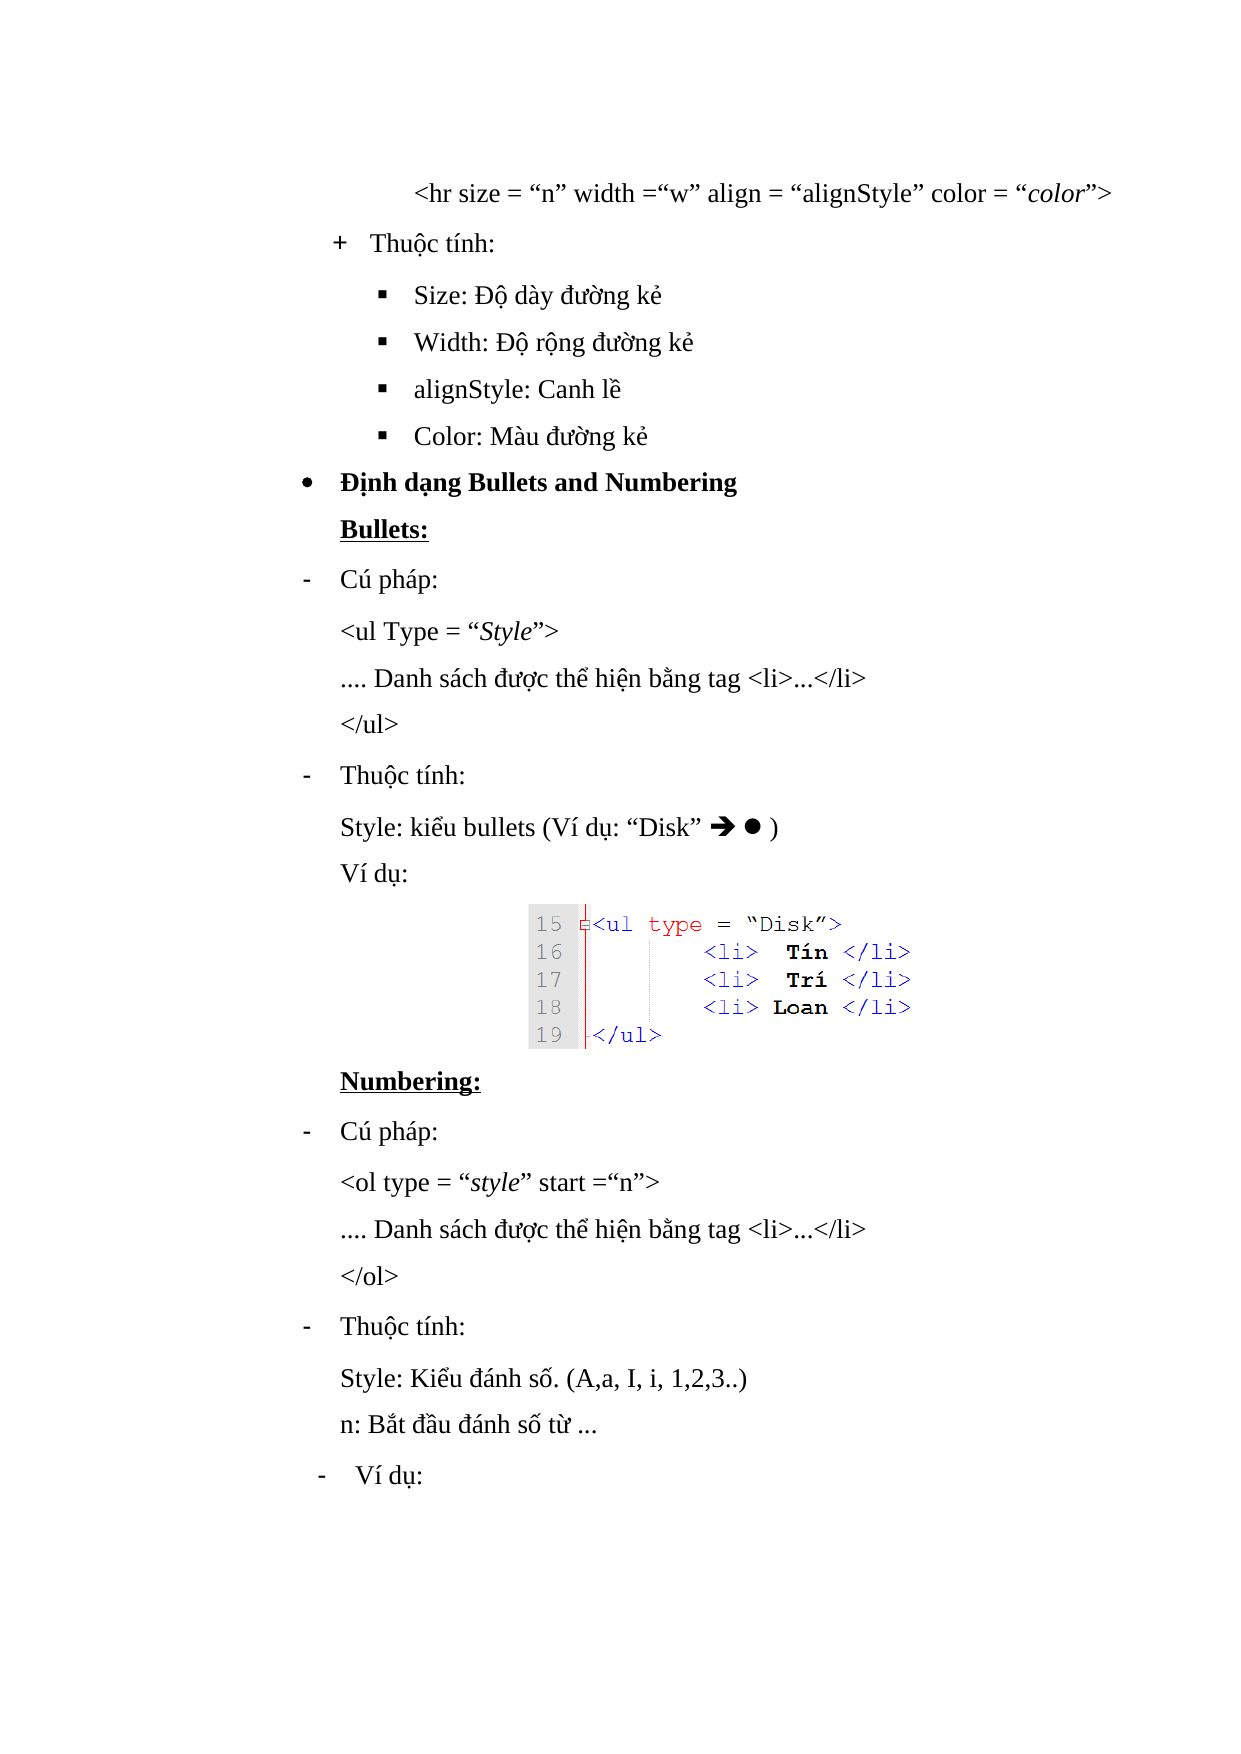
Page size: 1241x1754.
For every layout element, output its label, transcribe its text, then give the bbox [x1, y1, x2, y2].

list Thuộc tính: [332, 224, 1122, 261]
text <hr size = “n” width =“w” align = “alignStyle” color = “color”> [369, 177, 1122, 208]
list Cú pháp: [302, 1111, 1122, 1148]
list .... Danh sách được thể hiện bằng tag <li>...</li> [340, 1213, 1122, 1244]
list Color: Màu đường kẻ [376, 419, 1122, 451]
list Ví dụ: [317, 1455, 1122, 1492]
list Size: Độ dày đường kẻ [376, 279, 1122, 310]
list Style: kiểu bullets (Ví dụ: “Disk” ) [340, 811, 1122, 842]
list Bullets: [340, 513, 1122, 544]
list Thuộc tính: [302, 755, 1122, 792]
list </ol> [340, 1260, 1122, 1291]
list n: Bắt đầu đánh số từ ... [340, 1408, 1122, 1440]
list Ví dụ: [340, 857, 1122, 889]
list alignStyle: Canh lề [376, 373, 1122, 404]
list </ul> [340, 709, 1122, 740]
list .... Danh sách được thể hiện bằng tag <li>...</li> [340, 662, 1122, 693]
picture [528, 904, 934, 1049]
text <ol type = “style” start =“n”> [340, 1167, 1122, 1198]
list Định dạng Bullets and Numbering [302, 466, 1122, 498]
list <ul Type = “Style”> [340, 615, 1122, 646]
list Style: Kiểu đánh số. (A,a, I, i, 1,2,3..) [340, 1362, 1122, 1393]
list Width: Độ rộng đường kẻ [376, 326, 1122, 357]
list Cú pháp: [302, 560, 1122, 597]
list Thuộc tính: [302, 1307, 1122, 1343]
text Numbering: [340, 1064, 1122, 1096]
